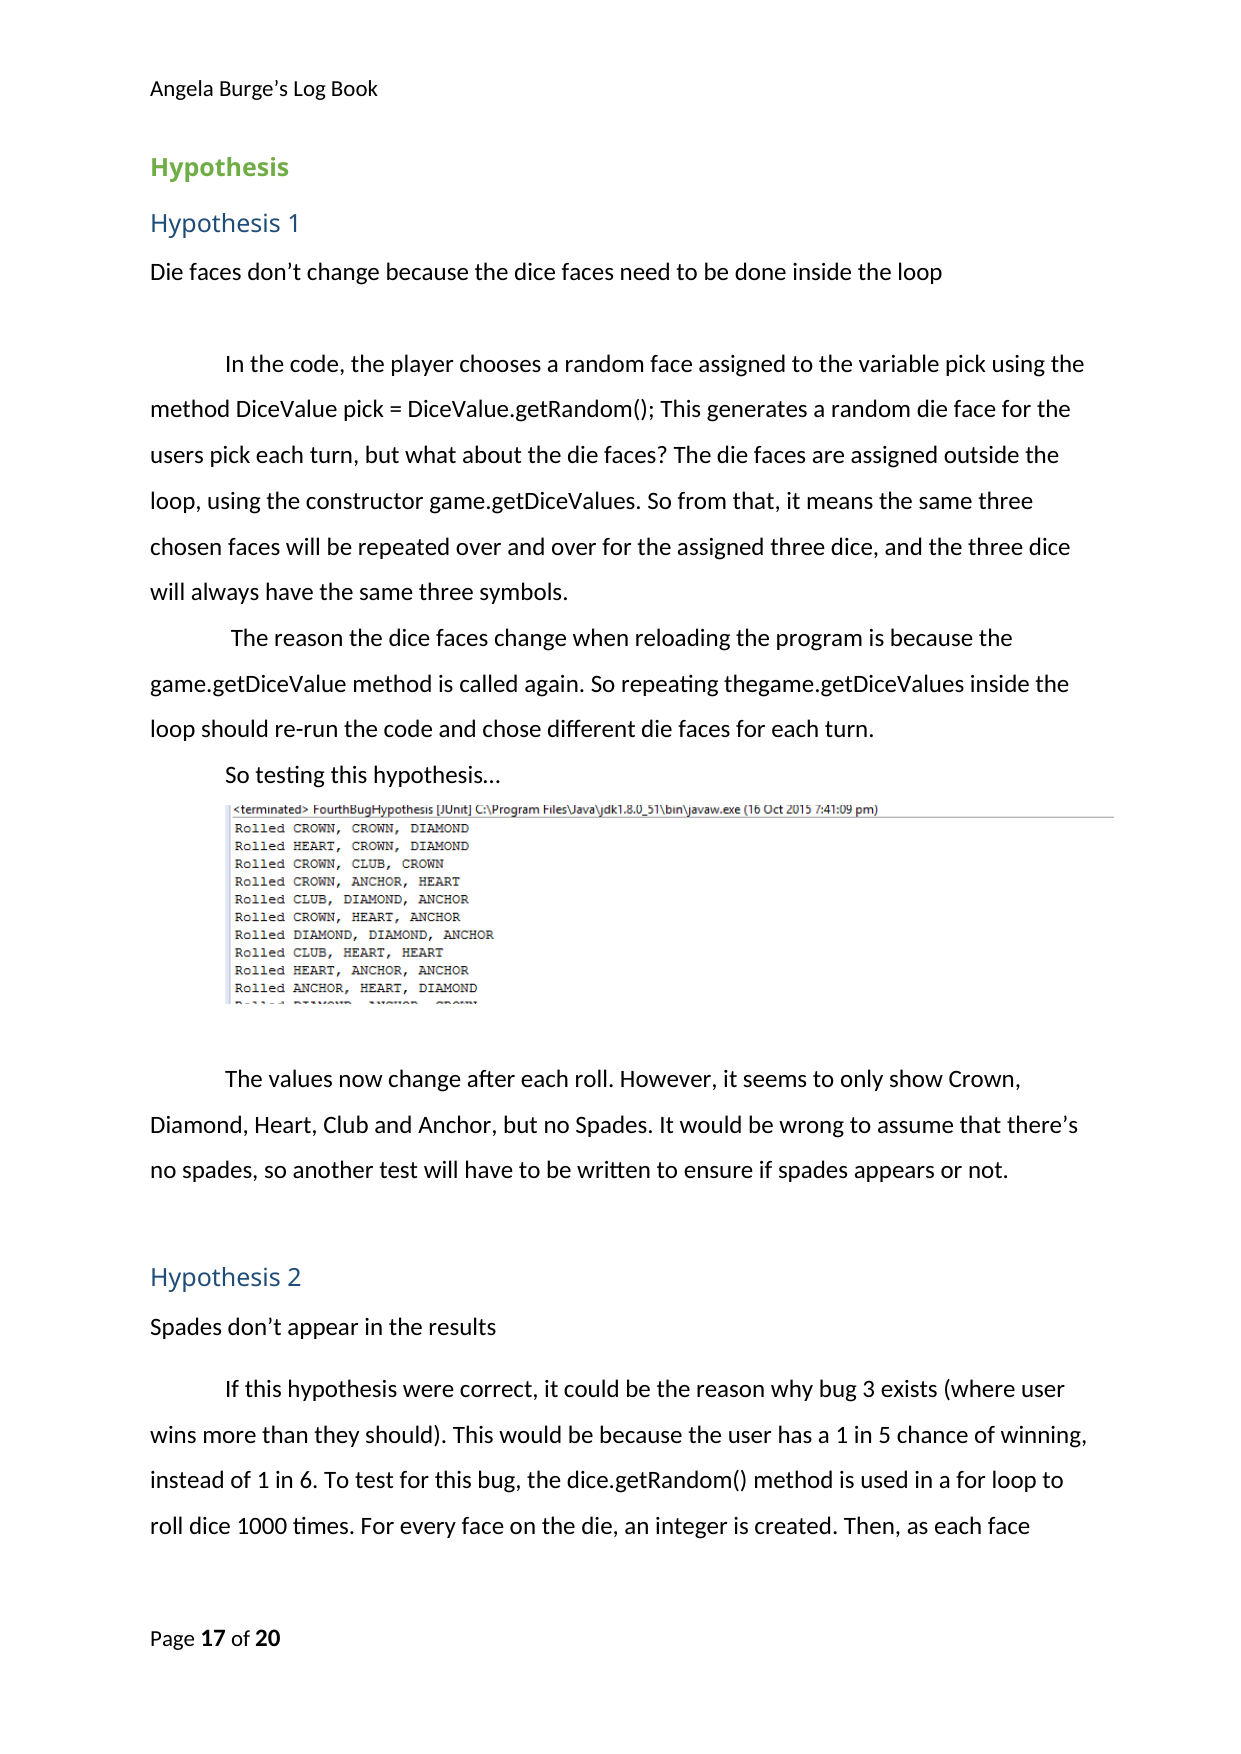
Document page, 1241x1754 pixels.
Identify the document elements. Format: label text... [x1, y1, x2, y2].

text Die faces don’t change because the dice faces need to be done inside the loop [150, 256, 1090, 287]
text So testing this hypothesis… [150, 759, 1090, 790]
subtitle Hypothesis 2 [150, 1260, 1090, 1294]
text Spades don’t appear in the results [150, 1311, 1090, 1341]
text The values now change after each roll. However, it seems to only show Crown, Diamond, Heart, Club and Anchor, but no Spades. It would be wrong to assume that there’s no spades, so another test will have to be written to ensure if spades appears or not. [150, 1063, 1090, 1185]
subtitle Hypothesis [150, 150, 1090, 184]
text In the code, the player chooses a random face assigned to the variable pick using the method DiceValue pick = DiceValue.getRandom(); This generates a random die face for the users pick each turn, but what about the die faces? The die faces are assigned outside the loop, using the constructor game.getDiceValues. So from that, it means the same three chosen faces will be repeated over and over for the assigned three dice, and the three dice will always have the same three symbols. [150, 348, 1090, 607]
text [150, 1373, 1090, 1541]
picture [225, 805, 1114, 1004]
subtitle Hypothesis 1 [150, 205, 1090, 239]
text The reason the dice faces change when reloading the program is because the game.getDiceValue method is called again. So repeating thegame.getDiceValues inside the loop should re-run the code and chose different die faces for each turn. [150, 622, 1090, 744]
